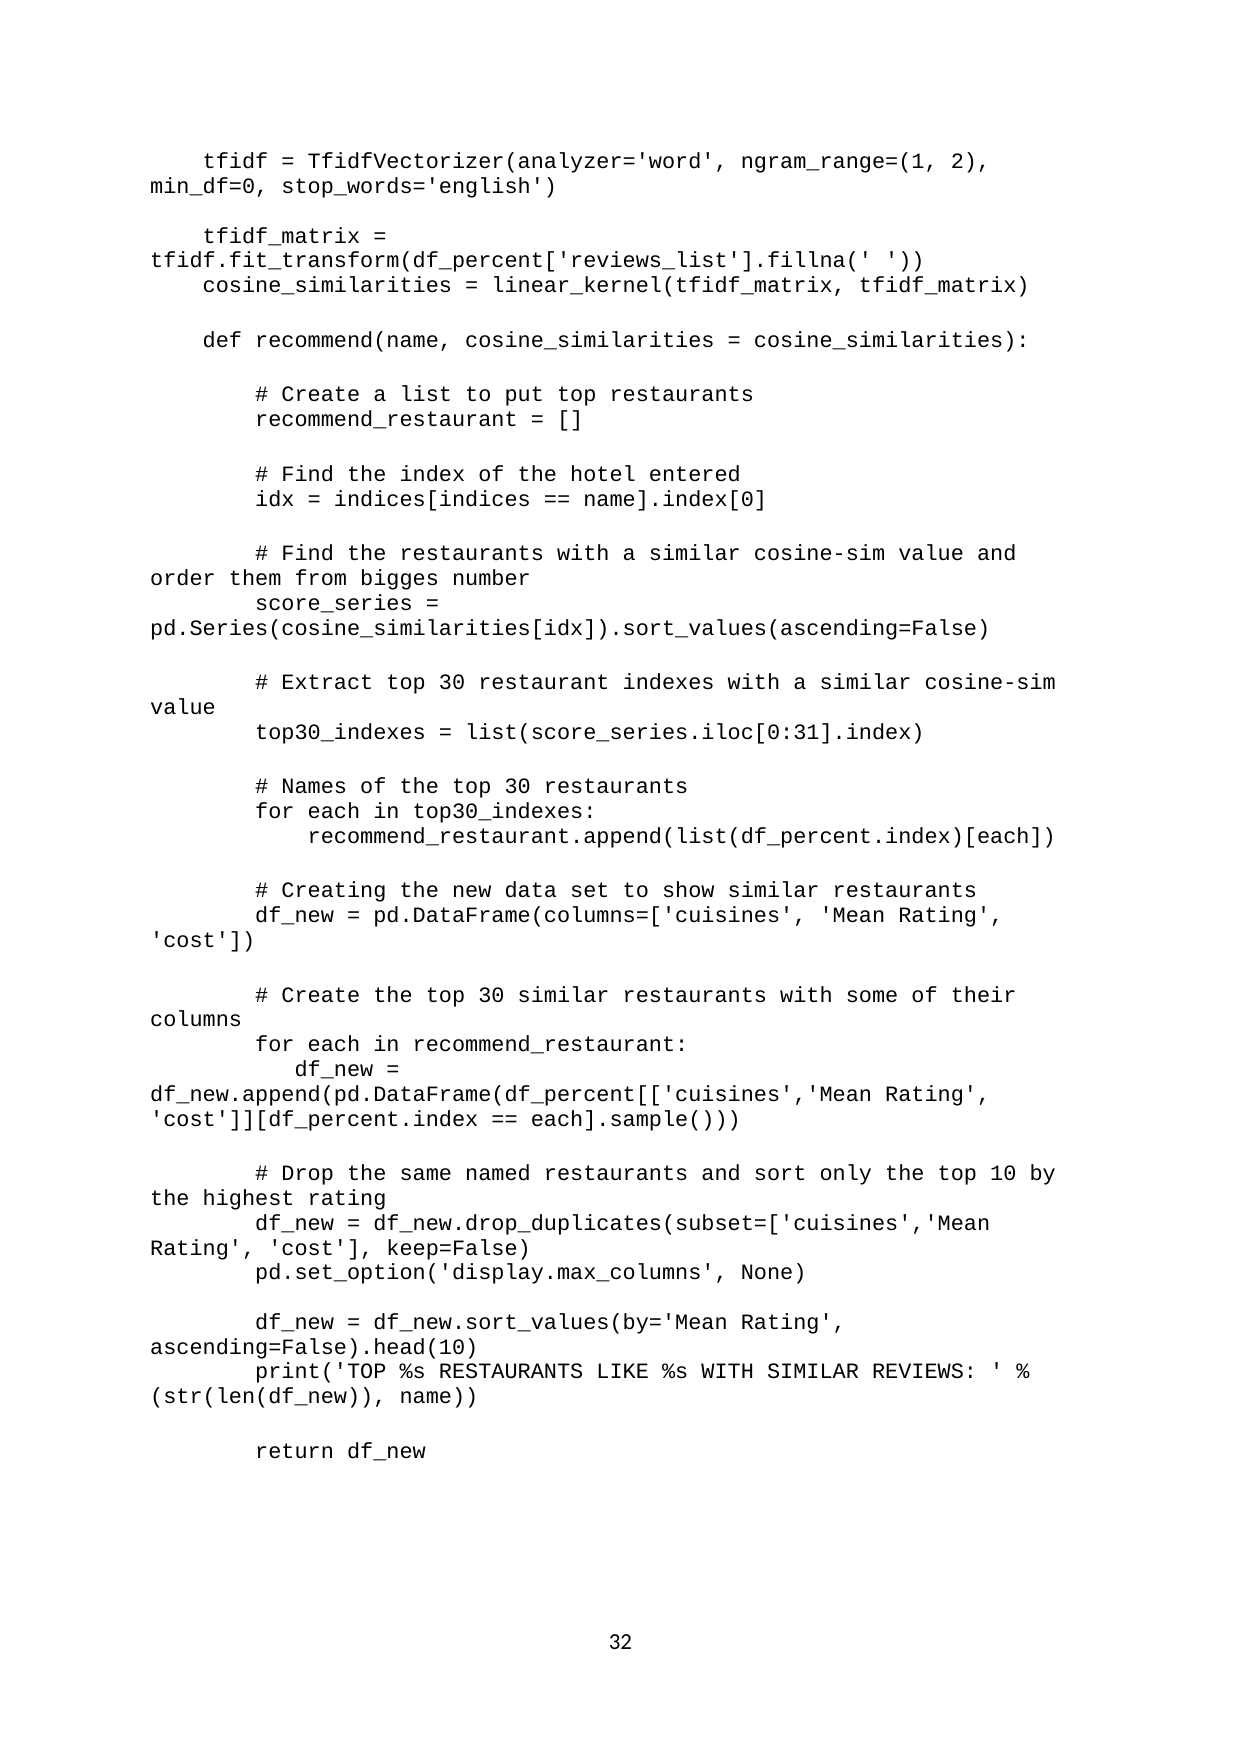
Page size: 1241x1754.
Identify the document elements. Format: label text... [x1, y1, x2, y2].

text df_new = df_new.sort_values(by='Mean Rating', ascending=False).head(10) [150, 1311, 1090, 1361]
text for each in top30_indexes: [150, 800, 1090, 825]
text df_new = df_new.append(pd.DataFrame(df_percent[['cuisines','Mean Rating', 'cost']][df_percent.index == each].sample())) [150, 1058, 1090, 1132]
text for each in recommend_restaurant: [150, 1033, 1090, 1058]
text df_new = pd.DataFrame(columns=['cuisines', 'Mean Rating', 'cost']) [150, 904, 1090, 954]
text tfidf = TfidfVectorizer(analyzer='word', ngram_range=(1, 2), min_df=0, stop_words='english') [150, 150, 1090, 199]
text print('TOP %s RESTAURANTS LIKE %s WITH SIMILAR REVIEWS: ' % (str(len(df_new)), name)) [150, 1361, 1090, 1410]
text df_new = df_new.drop_duplicates(subset=['cuisines','Mean Rating', 'cost'], keep=False) [150, 1212, 1090, 1261]
text # Names of the top 30 restaurants [150, 775, 1090, 800]
text recommend_restaurant.append(list(df_percent.index)[each]) [150, 825, 1090, 850]
text recommend_restaurant = [] [150, 408, 1090, 433]
text def recommend(name, cosine_similarities = cosine_similarities): [150, 329, 1090, 354]
text idx = indices[indices == name].index[0] [150, 488, 1090, 512]
text cosine_similarities = linear_kernel(tfidf_matrix, tfidf_matrix) [150, 274, 1090, 299]
text score_series = pd.Series(cosine_similarities[idx]).sort_values(ascending=False) [150, 592, 1090, 641]
text # Create a list to put top restaurants [150, 383, 1090, 408]
text # Drop the same named restaurants and sort only the top 10 by the highest rating [150, 1162, 1090, 1212]
text pd.set_option('display.max_columns', None) [150, 1261, 1090, 1286]
text # Find the index of the hotel entered [150, 463, 1090, 488]
text # Extract top 30 restaurant indexes with a similar cosine-sim value [150, 671, 1090, 721]
text top30_indexes = list(score_series.iloc[0:31].index) [150, 721, 1090, 746]
text # Creating the new data set to show similar restaurants [150, 879, 1090, 904]
text # Find the restaurants with a similar cosine-sim value and order them from bigges number [150, 542, 1090, 592]
text tfidf_matrix = tfidf.fit_transform(df_percent['reviews_list'].fillna(' ')) [150, 225, 1090, 274]
text return df_new [150, 1440, 1090, 1465]
text # Create the top 30 similar restaurants with some of their columns [150, 984, 1090, 1033]
